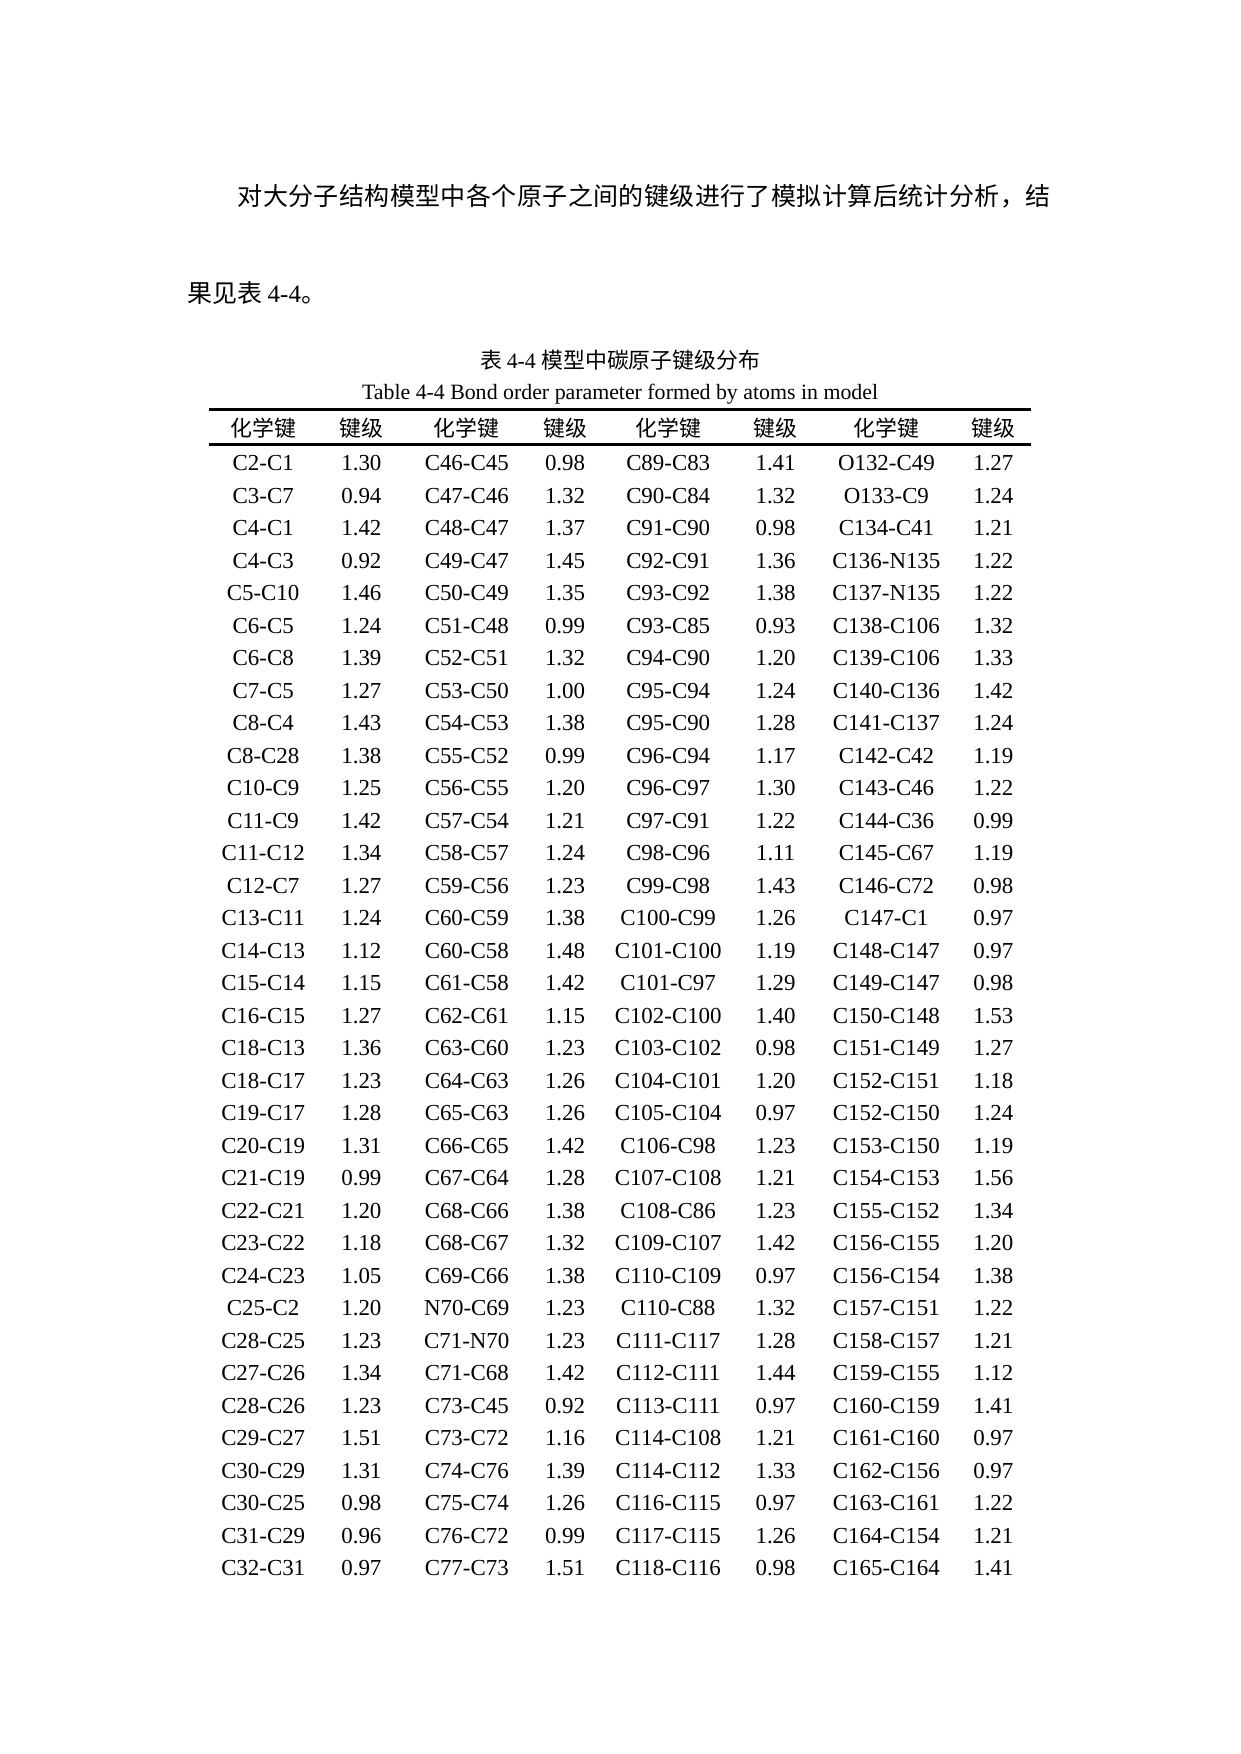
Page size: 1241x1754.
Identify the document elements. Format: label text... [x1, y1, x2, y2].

table_cell 1.20 [317, 1194, 406, 1226]
table_cell 1.23 [527, 1324, 602, 1356]
table_header 键级 [317, 411, 406, 443]
table_cell 1.45 [527, 544, 602, 576]
table_cell 1.28 [527, 1161, 602, 1194]
table_cell 1.19 [955, 836, 1031, 869]
table_cell 1.27 [317, 674, 406, 706]
table_cell 1.38 [734, 576, 817, 609]
table_cell C4-C1 [209, 511, 317, 544]
table_cell C61-C58 [406, 966, 527, 999]
table_cell C147-C1 [817, 901, 955, 934]
table_cell 0.98 [955, 966, 1031, 999]
table_cell C162-C156 [817, 1454, 955, 1486]
table_cell C146-C72 [817, 869, 955, 901]
table_cell C164-C154 [817, 1519, 955, 1551]
text 表4-4 模型中碳原子键级分布 [187, 343, 1053, 375]
table_cell C145-C67 [817, 836, 955, 869]
table_cell C98-C96 [602, 836, 734, 869]
table_cell C14-C13 [209, 934, 317, 966]
table_cell C101-C97 [602, 966, 734, 999]
table_cell 1.12 [955, 1356, 1031, 1389]
table_cell C57-C54 [406, 804, 527, 836]
table_cell 1.41 [734, 446, 817, 479]
table_cell 1.23 [527, 869, 602, 901]
table_cell C56-C55 [406, 771, 527, 804]
table_cell C2-C1 [209, 446, 317, 479]
table_cell C18-C13 [209, 1031, 317, 1064]
table_cell C93-C92 [602, 576, 734, 609]
table_cell C68-C66 [406, 1194, 527, 1226]
table_cell 1.20 [734, 641, 817, 674]
table_cell 0.97 [734, 1389, 817, 1421]
table_cell C69-C66 [406, 1259, 527, 1291]
table_cell C49-C47 [406, 544, 527, 576]
table_header 化学键 [209, 411, 317, 443]
table_cell C110-C109 [602, 1259, 734, 1291]
table_cell 1.20 [955, 1226, 1031, 1259]
table_cell C110-C88 [602, 1291, 734, 1324]
table_cell 1.16 [527, 1421, 602, 1454]
table_cell C6-C5 [209, 609, 317, 641]
table_cell 1.42 [527, 1129, 602, 1161]
table_cell C144-C36 [817, 804, 955, 836]
table_cell 1.51 [527, 1551, 602, 1584]
table_cell C5-C10 [209, 576, 317, 609]
table_cell 1.19 [955, 739, 1031, 771]
table_cell C8-C4 [209, 706, 317, 739]
table_cell 1.22 [955, 771, 1031, 804]
table_cell 0.98 [734, 1031, 817, 1064]
table_cell C160-C159 [817, 1389, 955, 1421]
table_cell C64-C63 [406, 1064, 527, 1096]
table_cell C109-C107 [602, 1226, 734, 1259]
table_cell 1.22 [955, 1291, 1031, 1324]
table_cell C141-C137 [817, 706, 955, 739]
table_cell 1.41 [955, 1551, 1031, 1584]
table_cell C92-C91 [602, 544, 734, 576]
table_cell C50-C49 [406, 576, 527, 609]
table_cell C116-C115 [602, 1486, 734, 1519]
table_cell 1.24 [527, 836, 602, 869]
table_cell 1.34 [955, 1194, 1031, 1226]
table_cell C65-C63 [406, 1096, 527, 1129]
table_cell 1.35 [527, 576, 602, 609]
table_cell C10-C9 [209, 771, 317, 804]
table_header 化学键 [406, 411, 527, 443]
table_cell C139-C106 [817, 641, 955, 674]
table_cell C51-C48 [406, 609, 527, 641]
table_cell 1.28 [734, 706, 817, 739]
table_cell 0.97 [317, 1551, 406, 1584]
table_cell 0.97 [734, 1259, 817, 1291]
table_cell 1.32 [527, 479, 602, 511]
table_cell 0.97 [955, 1421, 1031, 1454]
table_cell 0.94 [317, 479, 406, 511]
table_cell C149-C147 [817, 966, 955, 999]
table_cell C96-C97 [602, 771, 734, 804]
table_cell 0.92 [527, 1389, 602, 1421]
table_cell 1.23 [734, 1194, 817, 1226]
table_cell C28-C25 [209, 1324, 317, 1356]
table_cell 1.12 [317, 934, 406, 966]
table_cell 1.28 [317, 1096, 406, 1129]
table_cell 1.36 [317, 1031, 406, 1064]
table_cell 1.29 [734, 966, 817, 999]
table_cell 1.17 [734, 739, 817, 771]
table_cell C58-C57 [406, 836, 527, 869]
table_cell 1.38 [527, 1259, 602, 1291]
table_cell 1.32 [527, 1226, 602, 1259]
table_header 化学键 [817, 411, 955, 443]
table_cell C108-C86 [602, 1194, 734, 1226]
table_cell C152-C151 [817, 1064, 955, 1096]
table_cell 1.33 [955, 641, 1031, 674]
table_cell C114-C112 [602, 1454, 734, 1486]
table_cell 1.40 [734, 999, 817, 1031]
table_cell 0.97 [734, 1096, 817, 1129]
table_cell C114-C108 [602, 1421, 734, 1454]
table_cell C95-C90 [602, 706, 734, 739]
table_cell C161-C160 [817, 1421, 955, 1454]
table_cell 1.37 [527, 511, 602, 544]
table_cell 1.26 [527, 1486, 602, 1519]
table_cell 1.32 [734, 479, 817, 511]
table_cell C140-C136 [817, 674, 955, 706]
table_cell 1.46 [317, 576, 406, 609]
table_cell 1.21 [734, 1161, 817, 1194]
table_cell C6-C8 [209, 641, 317, 674]
table_cell C101-C100 [602, 934, 734, 966]
table_cell C118-C116 [602, 1551, 734, 1584]
table_cell C29-C27 [209, 1421, 317, 1454]
table_cell 1.19 [955, 1129, 1031, 1161]
table_cell C4-C3 [209, 544, 317, 576]
table_cell 1.23 [527, 1031, 602, 1064]
table_cell 1.44 [734, 1356, 817, 1389]
table_cell C99-C98 [602, 869, 734, 901]
table_cell C90-C84 [602, 479, 734, 511]
table_cell 1.18 [317, 1226, 406, 1259]
table_cell 1.22 [955, 544, 1031, 576]
table_cell 1.26 [734, 1519, 817, 1551]
table_cell C97-C91 [602, 804, 734, 836]
table_cell C46-C45 [406, 446, 527, 479]
table_cell C103-C102 [602, 1031, 734, 1064]
table_cell 1.27 [955, 1031, 1031, 1064]
table_cell 1.20 [317, 1291, 406, 1324]
table_cell C156-C155 [817, 1226, 955, 1259]
table_cell 1.00 [527, 674, 602, 706]
table_cell 1.38 [527, 1194, 602, 1226]
table_cell C21-C19 [209, 1161, 317, 1194]
table_cell 1.34 [317, 836, 406, 869]
table_cell C59-C56 [406, 869, 527, 901]
table_cell C55-C52 [406, 739, 527, 771]
text Table 4-4 Bond order parameter formed by atoms in model [187, 375, 1053, 408]
table_cell C67-C64 [406, 1161, 527, 1194]
table_cell 1.32 [527, 641, 602, 674]
table_cell C75-C74 [406, 1486, 527, 1519]
table_cell C94-C90 [602, 641, 734, 674]
table_cell 0.92 [317, 544, 406, 576]
table_cell 0.99 [527, 609, 602, 641]
table_header 键级 [955, 411, 1031, 443]
table_cell C32-C31 [209, 1551, 317, 1584]
table_cell 1.27 [317, 999, 406, 1031]
table_cell 0.98 [527, 446, 602, 479]
table_cell 1.42 [734, 1226, 817, 1259]
table_header 化学键 [602, 411, 734, 443]
table_cell 1.39 [527, 1454, 602, 1486]
table_cell C11-C9 [209, 804, 317, 836]
table_cell 1.43 [317, 706, 406, 739]
table_cell 1.31 [317, 1129, 406, 1161]
table_cell C27-C26 [209, 1356, 317, 1389]
table_cell C76-C72 [406, 1519, 527, 1551]
table_cell C68-C67 [406, 1226, 527, 1259]
table_cell C16-C15 [209, 999, 317, 1031]
table_cell 0.98 [317, 1486, 406, 1519]
table_cell 1.41 [955, 1389, 1031, 1421]
table_cell 1.22 [955, 1486, 1031, 1519]
table_cell C112-C111 [602, 1356, 734, 1389]
table_cell 1.19 [734, 934, 817, 966]
table_cell 1.20 [734, 1064, 817, 1096]
table_cell C104-C101 [602, 1064, 734, 1096]
table_cell 1.33 [734, 1454, 817, 1486]
table_cell C73-C72 [406, 1421, 527, 1454]
text 对大分子结构模型中各个原子之间的键级进行了模拟计算后统计分析，结果见表4-4。 [187, 162, 1053, 324]
table_cell 1.25 [317, 771, 406, 804]
table_cell N70-C69 [406, 1291, 527, 1324]
table_cell 1.32 [955, 609, 1031, 641]
table_cell 1.24 [317, 609, 406, 641]
table_cell 1.39 [317, 641, 406, 674]
table_cell C154-C153 [817, 1161, 955, 1194]
table_cell C62-C61 [406, 999, 527, 1031]
table_cell C8-C28 [209, 739, 317, 771]
table_cell 1.24 [955, 1096, 1031, 1129]
table_cell 1.30 [734, 771, 817, 804]
table_cell 0.93 [734, 609, 817, 641]
table_cell 1.42 [317, 511, 406, 544]
table_cell 0.98 [734, 1551, 817, 1584]
table_cell C60-C58 [406, 934, 527, 966]
table_cell 1.23 [317, 1324, 406, 1356]
table_cell 1.18 [955, 1064, 1031, 1096]
table_cell C95-C94 [602, 674, 734, 706]
table_cell C152-C150 [817, 1096, 955, 1129]
table_cell C11-C12 [209, 836, 317, 869]
table_cell C153-C150 [817, 1129, 955, 1161]
table_cell 1.15 [527, 999, 602, 1031]
table_cell C7-C5 [209, 674, 317, 706]
table_cell 1.31 [317, 1454, 406, 1486]
table_cell C15-C14 [209, 966, 317, 999]
table_cell 1.15 [317, 966, 406, 999]
table_cell C158-C157 [817, 1324, 955, 1356]
table_cell C142-C42 [817, 739, 955, 771]
table_cell 0.97 [955, 1454, 1031, 1486]
table_cell C77-C73 [406, 1551, 527, 1584]
table_cell C18-C17 [209, 1064, 317, 1096]
table_cell 1.28 [734, 1324, 817, 1356]
table_cell 1.38 [955, 1259, 1031, 1291]
table_cell 1.26 [734, 901, 817, 934]
table_cell C106-C98 [602, 1129, 734, 1161]
table_cell 1.42 [317, 804, 406, 836]
table_cell C136-N135 [817, 544, 955, 576]
table_cell 1.24 [955, 479, 1031, 511]
table_cell C111-C117 [602, 1324, 734, 1356]
table_cell C113-C111 [602, 1389, 734, 1421]
table_cell 1.22 [734, 804, 817, 836]
table_cell 1.38 [317, 739, 406, 771]
table_cell C134-C41 [817, 511, 955, 544]
table_cell 0.97 [734, 1486, 817, 1519]
table_cell 0.98 [734, 511, 817, 544]
table_cell 1.27 [955, 446, 1031, 479]
table_cell C71-N70 [406, 1324, 527, 1356]
table_header 键级 [527, 411, 602, 443]
table_cell 1.53 [955, 999, 1031, 1031]
table_cell C24-C23 [209, 1259, 317, 1291]
table_cell C73-C45 [406, 1389, 527, 1421]
table_cell 1.43 [734, 869, 817, 901]
table_cell 0.99 [317, 1161, 406, 1194]
table_cell 1.56 [955, 1161, 1031, 1194]
table_cell 1.26 [527, 1064, 602, 1096]
table_cell 1.21 [527, 804, 602, 836]
table_cell 0.97 [955, 901, 1031, 934]
table_cell 1.38 [527, 901, 602, 934]
table_cell 1.21 [955, 1324, 1031, 1356]
table_cell 1.42 [527, 966, 602, 999]
table_cell C151-C149 [817, 1031, 955, 1064]
table_header 键级 [734, 411, 817, 443]
table_cell C12-C7 [209, 869, 317, 901]
table_cell 1.36 [734, 544, 817, 576]
table_cell 1.34 [317, 1356, 406, 1389]
table_cell 0.97 [955, 934, 1031, 966]
table_cell C13-C11 [209, 901, 317, 934]
table_cell C102-C100 [602, 999, 734, 1031]
table_cell 1.23 [734, 1129, 817, 1161]
table_cell C74-C76 [406, 1454, 527, 1486]
table_cell C20-C19 [209, 1129, 317, 1161]
table_cell 1.30 [317, 446, 406, 479]
table_cell 1.32 [734, 1291, 817, 1324]
table_cell C148-C147 [817, 934, 955, 966]
table_cell C165-C164 [817, 1551, 955, 1584]
table_cell O132-C49 [817, 446, 955, 479]
table_cell C138-C106 [817, 609, 955, 641]
table_cell C30-C29 [209, 1454, 317, 1486]
table_cell 1.23 [527, 1291, 602, 1324]
table_cell 1.21 [955, 511, 1031, 544]
table_cell C47-C46 [406, 479, 527, 511]
table_cell C100-C99 [602, 901, 734, 934]
table_cell 1.23 [317, 1064, 406, 1096]
table_cell C19-C17 [209, 1096, 317, 1129]
table_cell C3-C7 [209, 479, 317, 511]
table_cell C163-C161 [817, 1486, 955, 1519]
table_cell 1.38 [527, 706, 602, 739]
table_cell 1.21 [734, 1421, 817, 1454]
table_cell 1.05 [317, 1259, 406, 1291]
table_cell C28-C26 [209, 1389, 317, 1421]
table_cell C107-C108 [602, 1161, 734, 1194]
table_cell C63-C60 [406, 1031, 527, 1064]
table_cell 1.11 [734, 836, 817, 869]
table_cell C96-C94 [602, 739, 734, 771]
table_cell C23-C22 [209, 1226, 317, 1259]
table_cell 1.42 [955, 674, 1031, 706]
table_cell 1.21 [955, 1519, 1031, 1551]
table_cell C117-C115 [602, 1519, 734, 1551]
table_cell C25-C2 [209, 1291, 317, 1324]
table_cell 0.96 [317, 1519, 406, 1551]
table_cell 0.99 [527, 739, 602, 771]
table_cell C71-C68 [406, 1356, 527, 1389]
table_cell C54-C53 [406, 706, 527, 739]
table_cell C30-C25 [209, 1486, 317, 1519]
table_cell C143-C46 [817, 771, 955, 804]
table_cell C150-C148 [817, 999, 955, 1031]
table_cell C66-C65 [406, 1129, 527, 1161]
table_cell C137-N135 [817, 576, 955, 609]
table_cell 1.20 [527, 771, 602, 804]
table_cell C91-C90 [602, 511, 734, 544]
table_cell C53-C50 [406, 674, 527, 706]
table_cell C159-C155 [817, 1356, 955, 1389]
table_cell 1.24 [955, 706, 1031, 739]
table_cell C48-C47 [406, 511, 527, 544]
table_cell 0.99 [527, 1519, 602, 1551]
table_cell C31-C29 [209, 1519, 317, 1551]
table_cell 1.42 [527, 1356, 602, 1389]
table_cell 1.24 [317, 901, 406, 934]
table_cell 1.24 [734, 674, 817, 706]
table_cell 1.48 [527, 934, 602, 966]
table_cell 1.23 [317, 1389, 406, 1421]
table_cell C93-C85 [602, 609, 734, 641]
table_cell 1.26 [527, 1096, 602, 1129]
table_cell C157-C151 [817, 1291, 955, 1324]
table_cell 0.98 [955, 869, 1031, 901]
table_cell O133-C9 [817, 479, 955, 511]
table_cell C52-C51 [406, 641, 527, 674]
table_cell C22-C21 [209, 1194, 317, 1226]
table_cell C156-C154 [817, 1259, 955, 1291]
table_cell C155-C152 [817, 1194, 955, 1226]
table_cell 1.51 [317, 1421, 406, 1454]
table_cell C105-C104 [602, 1096, 734, 1129]
table_cell C60-C59 [406, 901, 527, 934]
table_cell 1.27 [317, 869, 406, 901]
table_cell 0.99 [955, 804, 1031, 836]
table_cell 1.22 [955, 576, 1031, 609]
table_cell C89-C83 [602, 446, 734, 479]
